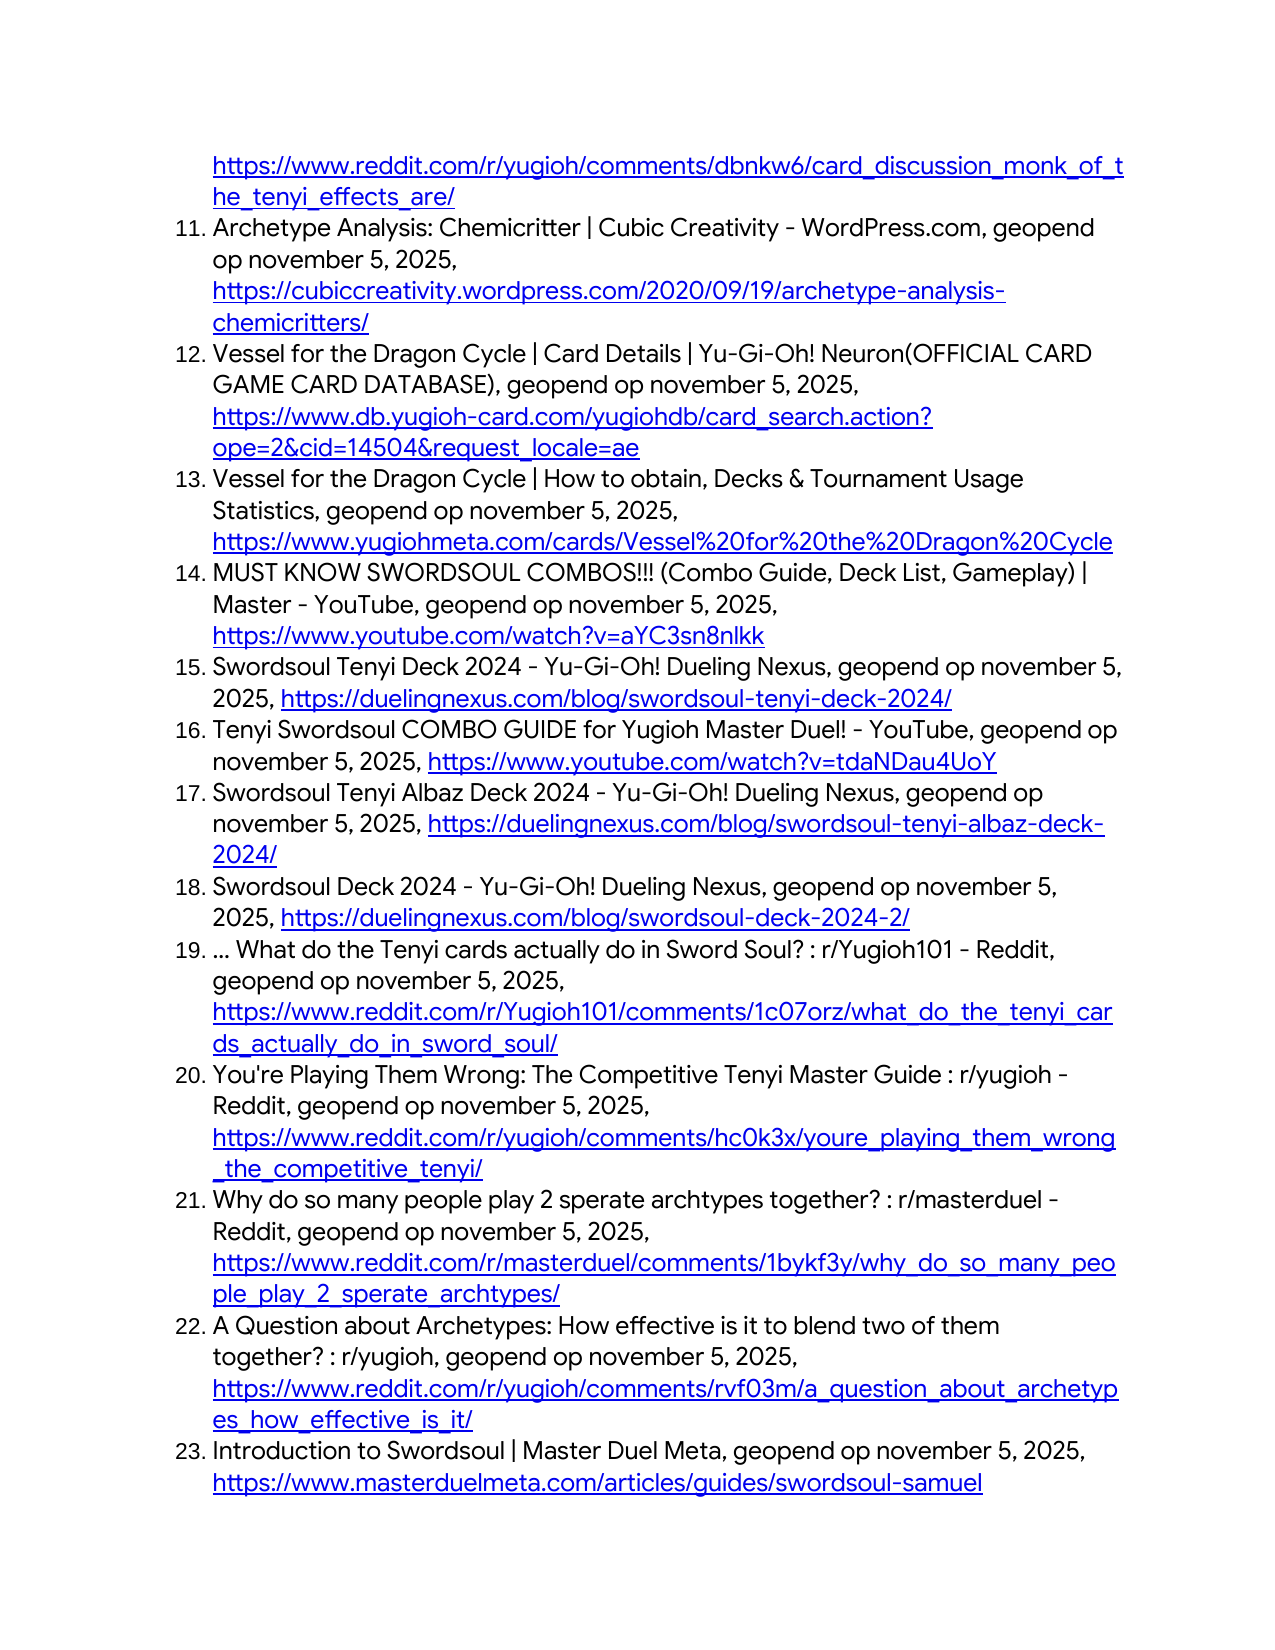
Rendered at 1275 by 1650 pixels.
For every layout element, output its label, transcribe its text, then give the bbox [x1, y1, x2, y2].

list You're Playing Them Wrong: The Competitive Tenyi Master Guide : r/yugioh - Reddit, geopend op november 5, 2025, https://www.reddit.com/r/yugioh/comments/hc0k3x/youre_playing_them_wrong_the_competitive_tenyi/ [175, 1059, 1125, 1185]
list Archetype Analysis: Chemicritter | Cubic Creativity - WordPress.com, geopend op november 5, 2025, https://cubiccreativity.wordpress.com/2020/09/19/archetype-analysis-chemicritters/ [175, 213, 1125, 338]
list … What do the Tenyi cards actually do in Sword Soul? : r/Yugioh101 - Reddit, geopend op november 5, 2025, https://www.reddit.com/r/Yugioh101/comments/1c07orz/what_do_the_tenyi_cards_actually_do_in_sword_soul/ [175, 934, 1125, 1059]
list Introduction to Swordsoul | Master Duel Meta, geopend op november 5, 2025, https://www.masterduelmeta.com/articles/guides/swordsoul-samuel [175, 1436, 1125, 1498]
list Swordsoul Tenyi Deck 2024 - Yu-Gi-Oh! Dueling Nexus, geopend op november 5, 2025, https://duelingnexus.com/blog/swordsoul-tenyi-deck-2024/ [175, 652, 1125, 714]
list Swordsoul Tenyi Albaz Deck 2024 - Yu-Gi-Oh! Dueling Nexus, geopend op november 5, 2025, https://duelingnexus.com/blog/swordsoul-tenyi-albaz-deck-2024/ [175, 777, 1125, 871]
list Tenyi Swordsoul COMBO GUIDE for Yugioh Master Duel! - YouTube, geopend op november 5, 2025, https://www.youtube.com/watch?v=tdaNDau4UoY [175, 714, 1125, 777]
list Vessel for the Dragon Cycle | Card Details | Yu-Gi-Oh! Neuron(OFFICIAL CARD GAME CARD DATABASE), geopend op november 5, 2025, https://www.db.yugioh-card.com/yugiohdb/card_search.action?ope=2&cid=14504&request_locale=ae [175, 338, 1125, 463]
list Swordsoul Deck 2024 - Yu-Gi-Oh! Dueling Nexus, geopend op november 5, 2025, https://duelingnexus.com/blog/swordsoul-deck-2024-2/ [175, 871, 1125, 934]
list MUST KNOW SWORDSOUL COMBOS!!! (Combo Guide, Deck List, Gameplay) | Master - YouTube, geopend op november 5, 2025, https://www.youtube.com/watch?v=aYC3sn8nlkk [175, 558, 1125, 652]
list Vessel for the Dragon Cycle | How to obtain, Decks & Tournament Usage Statistics, geopend op november 5, 2025, https://www.yugiohmeta.com/cards/Vessel%20for%20the%20Dragon%20Cycle [175, 463, 1125, 558]
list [175, 150, 1125, 213]
list Why do so many people play 2 sperate archtypes together? : r/masterduel - Reddit, geopend op november 5, 2025, https://www.reddit.com/r/masterduel/comments/1bykf3y/why_do_so_many_people_play_2_sperate_archtypes/ [175, 1185, 1125, 1310]
list A Question about Archetypes: How effective is it to blend two of them together? : r/yugioh, geopend op november 5, 2025, https://www.reddit.com/r/yugioh/comments/rvf03m/a_question_about_archetypes_how_effective_is_it/ [175, 1310, 1125, 1436]
